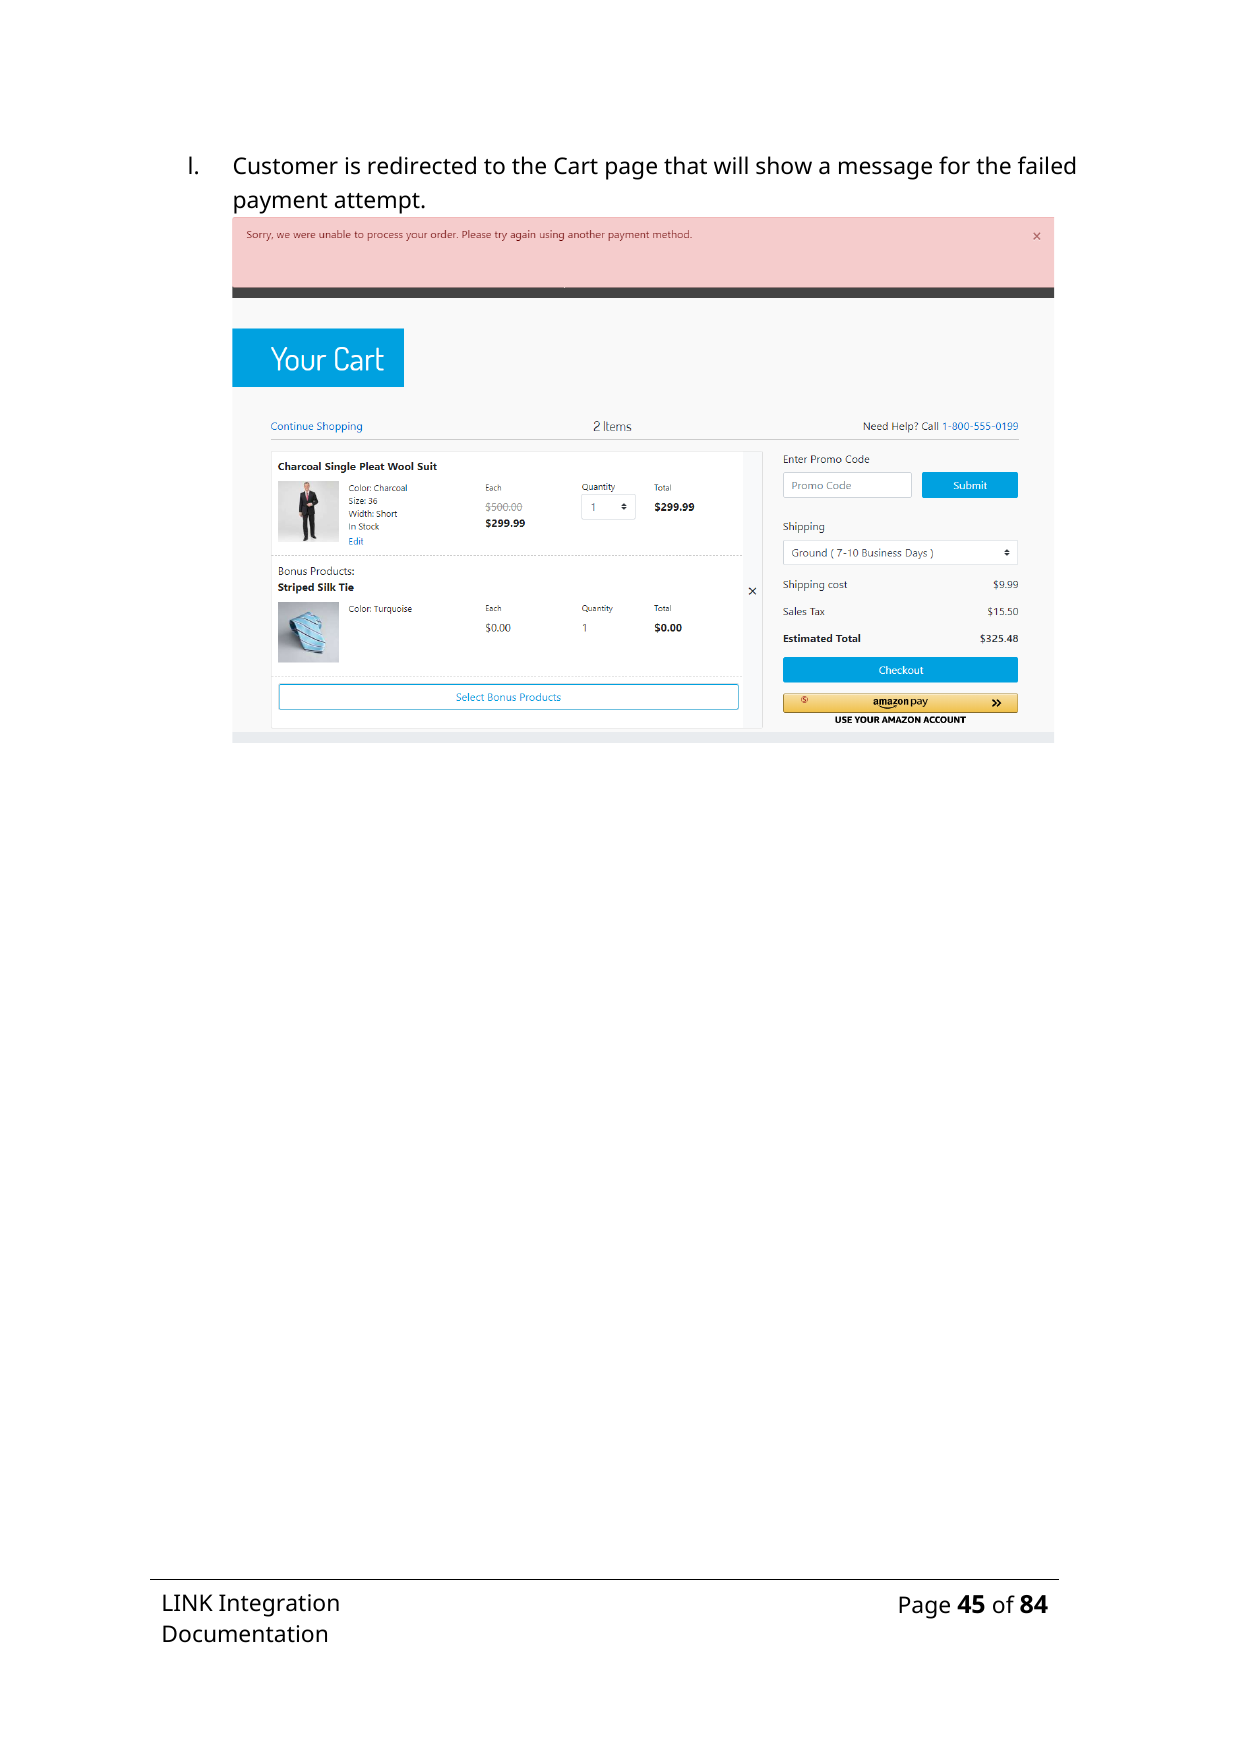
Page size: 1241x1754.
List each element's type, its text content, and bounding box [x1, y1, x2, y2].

picture [318, 356, 322, 369]
picture [232, 217, 1055, 743]
